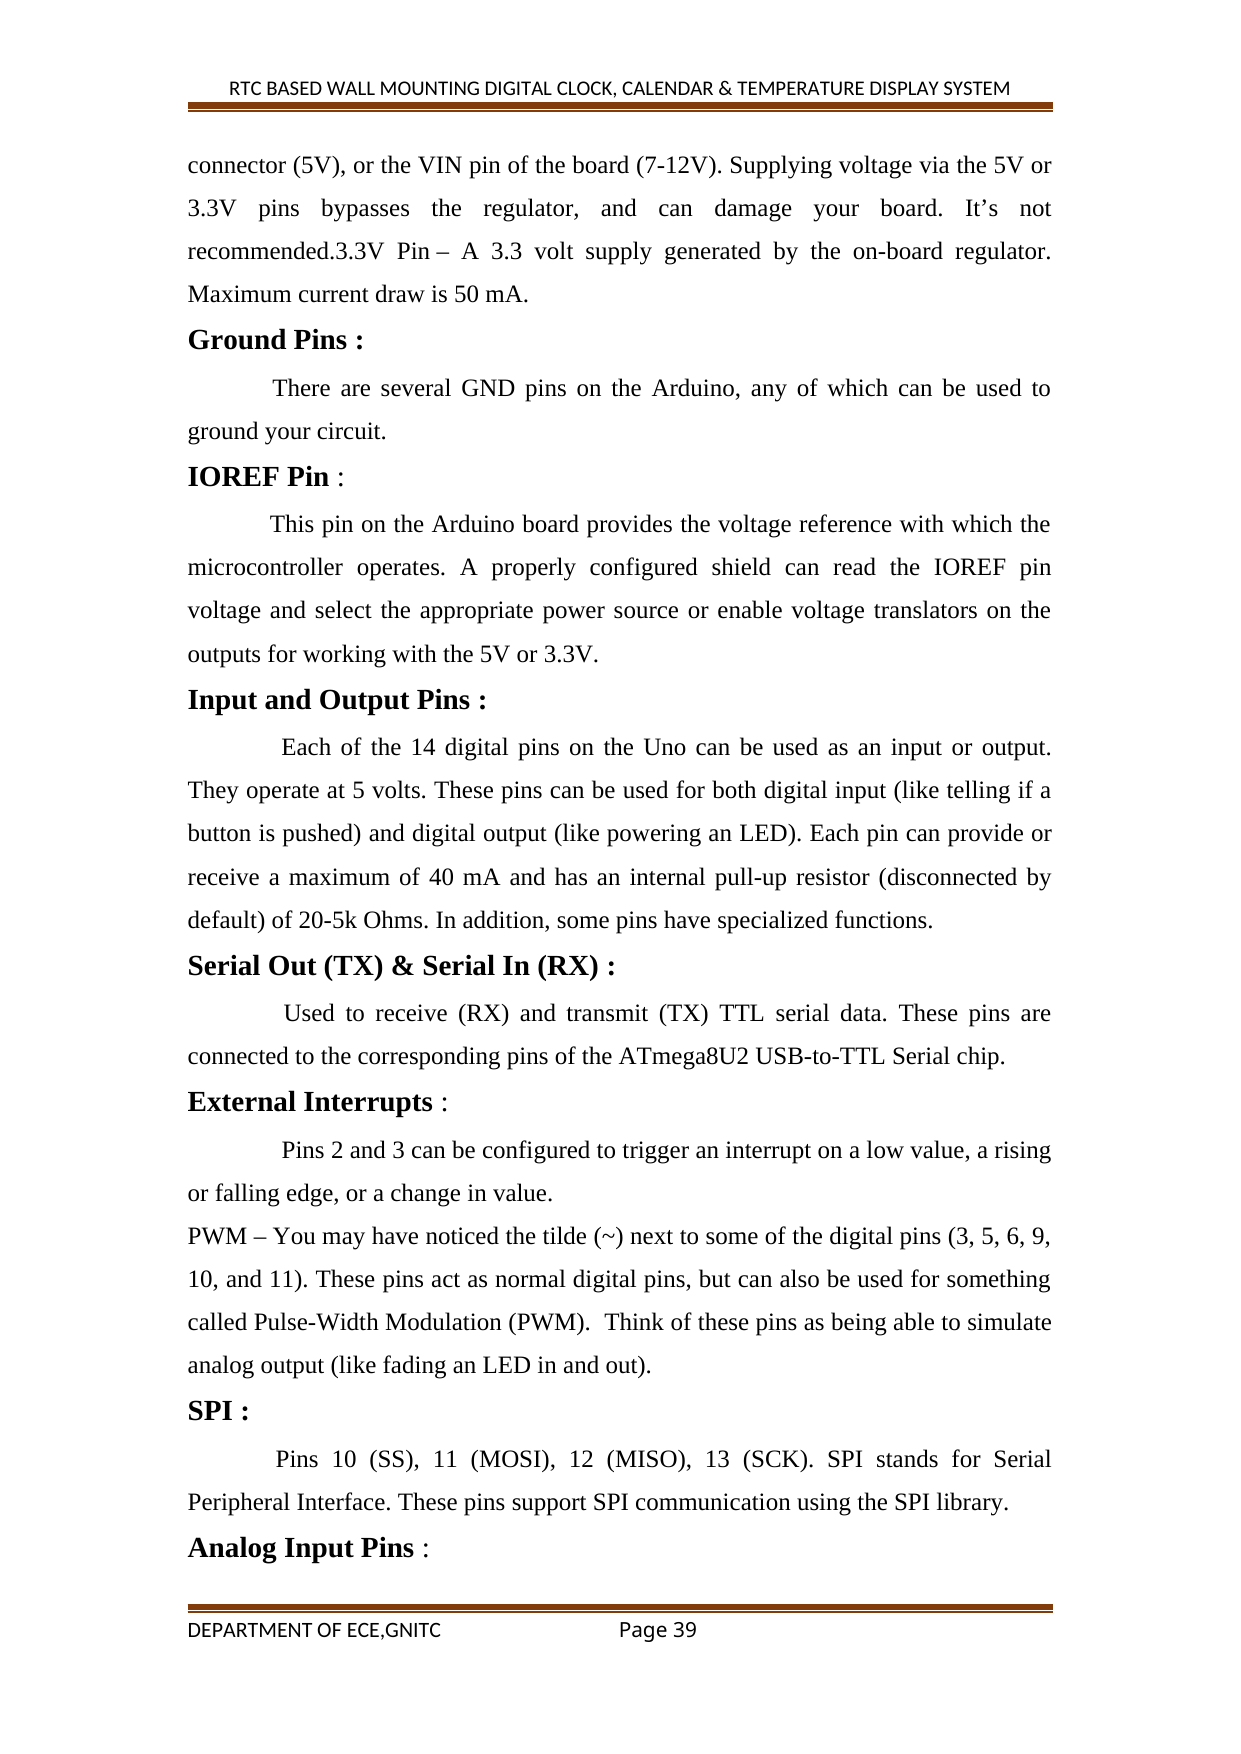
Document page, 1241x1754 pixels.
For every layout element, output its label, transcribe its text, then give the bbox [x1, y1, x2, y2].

text Used to receive (RX) and transmit (TX) TTL serial data. These pins are connected to the corresponding pins of the ATmega8U2 USB-to-TTL Serial chip. [187, 998, 1053, 1070]
text PWM – You may have noticed the tilde (~) next to some of the digital pins (3, 5, 6, 9, 10, and 11). These pins act as normal digital pins, but can also be used for something called Pulse-Width Modulation (PWM). Think of these pins as being able to simulate analog output (like fading an LED in and out). [187, 1221, 1053, 1379]
text Serial Out (TX) & Serial In (RX) : [187, 948, 1053, 981]
text Ground Pins : [187, 322, 1053, 356]
text IOREF Pin : [187, 459, 1053, 493]
text Analog Input Pins : [187, 1530, 1053, 1563]
text This pin on the Arduino board provides the voltage reference with which the microcontroller operates. A properly configured shield can read the IOREF pin voltage and select the appropriate power source or enable voltage translators on the outputs for working with the 5V or 3.3V. [187, 509, 1053, 667]
text Each of the 14 digital pins on the Uno can be used as an input or output. They operate at 5 volts. These pins can be used for both digital input (like telling if a button is pushed) and digital output (like powering an LED). Each pin can provide or receive a maximum of 40 mA and has an internal pull-up resistor (disconnected by default) of 20-5k Ohms. In addition, some pins have specialized functions. [187, 732, 1053, 933]
text There are several GND pins on the Arduino, any of which can be used to ground your circuit. [187, 373, 1053, 445]
text External Interrupts : [187, 1084, 1053, 1118]
text Pins 2 and 3 can be configured to trigger an interrupt on a low value, a rising or falling edge, or a change in value. [187, 1135, 1053, 1207]
text Input and Output Pins : [187, 682, 1053, 715]
text SPI : [187, 1393, 1053, 1427]
text Pins 10 (SS), 11 (MOSI), 12 (MISO), 13 (SCK). SPI stands for Serial Peripheral Interface. These pins support SPI communication using the SPI library. [187, 1444, 1053, 1516]
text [187, 150, 1053, 308]
